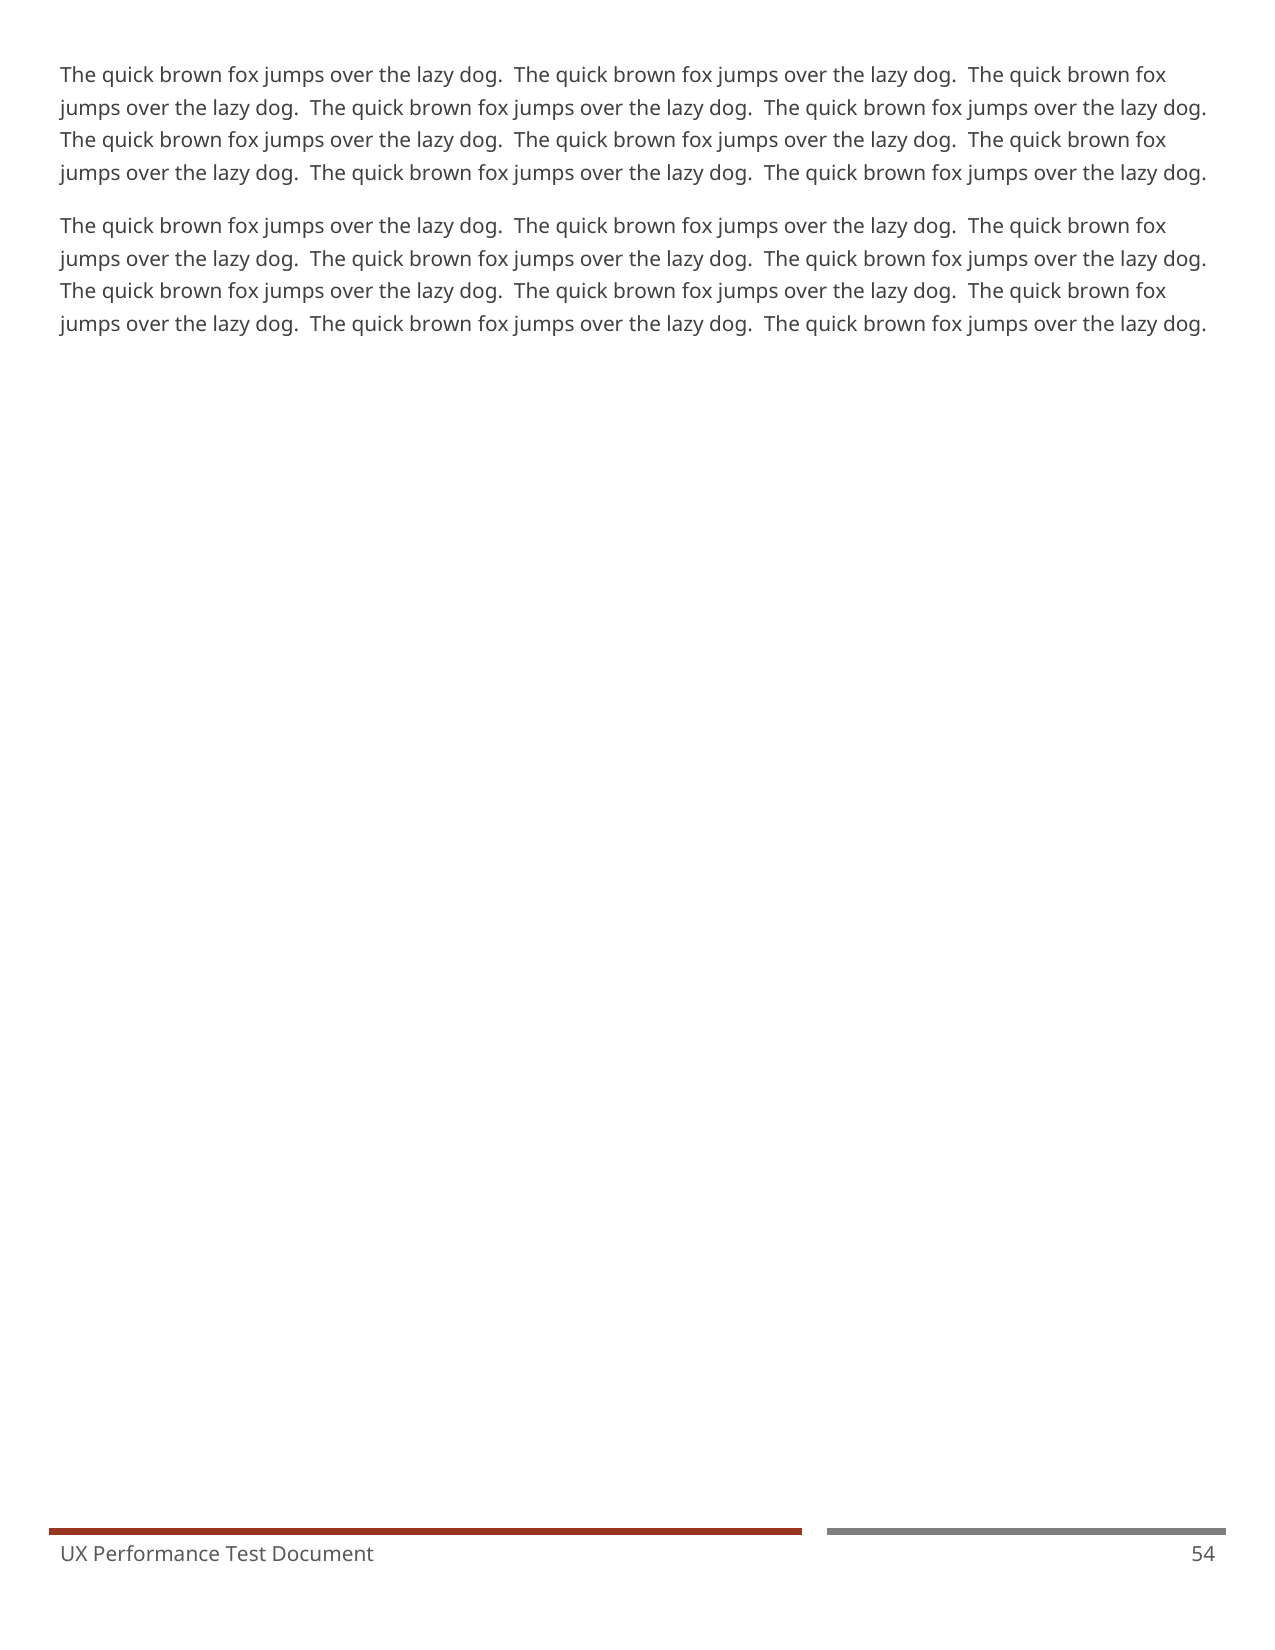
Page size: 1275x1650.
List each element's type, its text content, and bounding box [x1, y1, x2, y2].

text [60, 60, 1215, 186]
